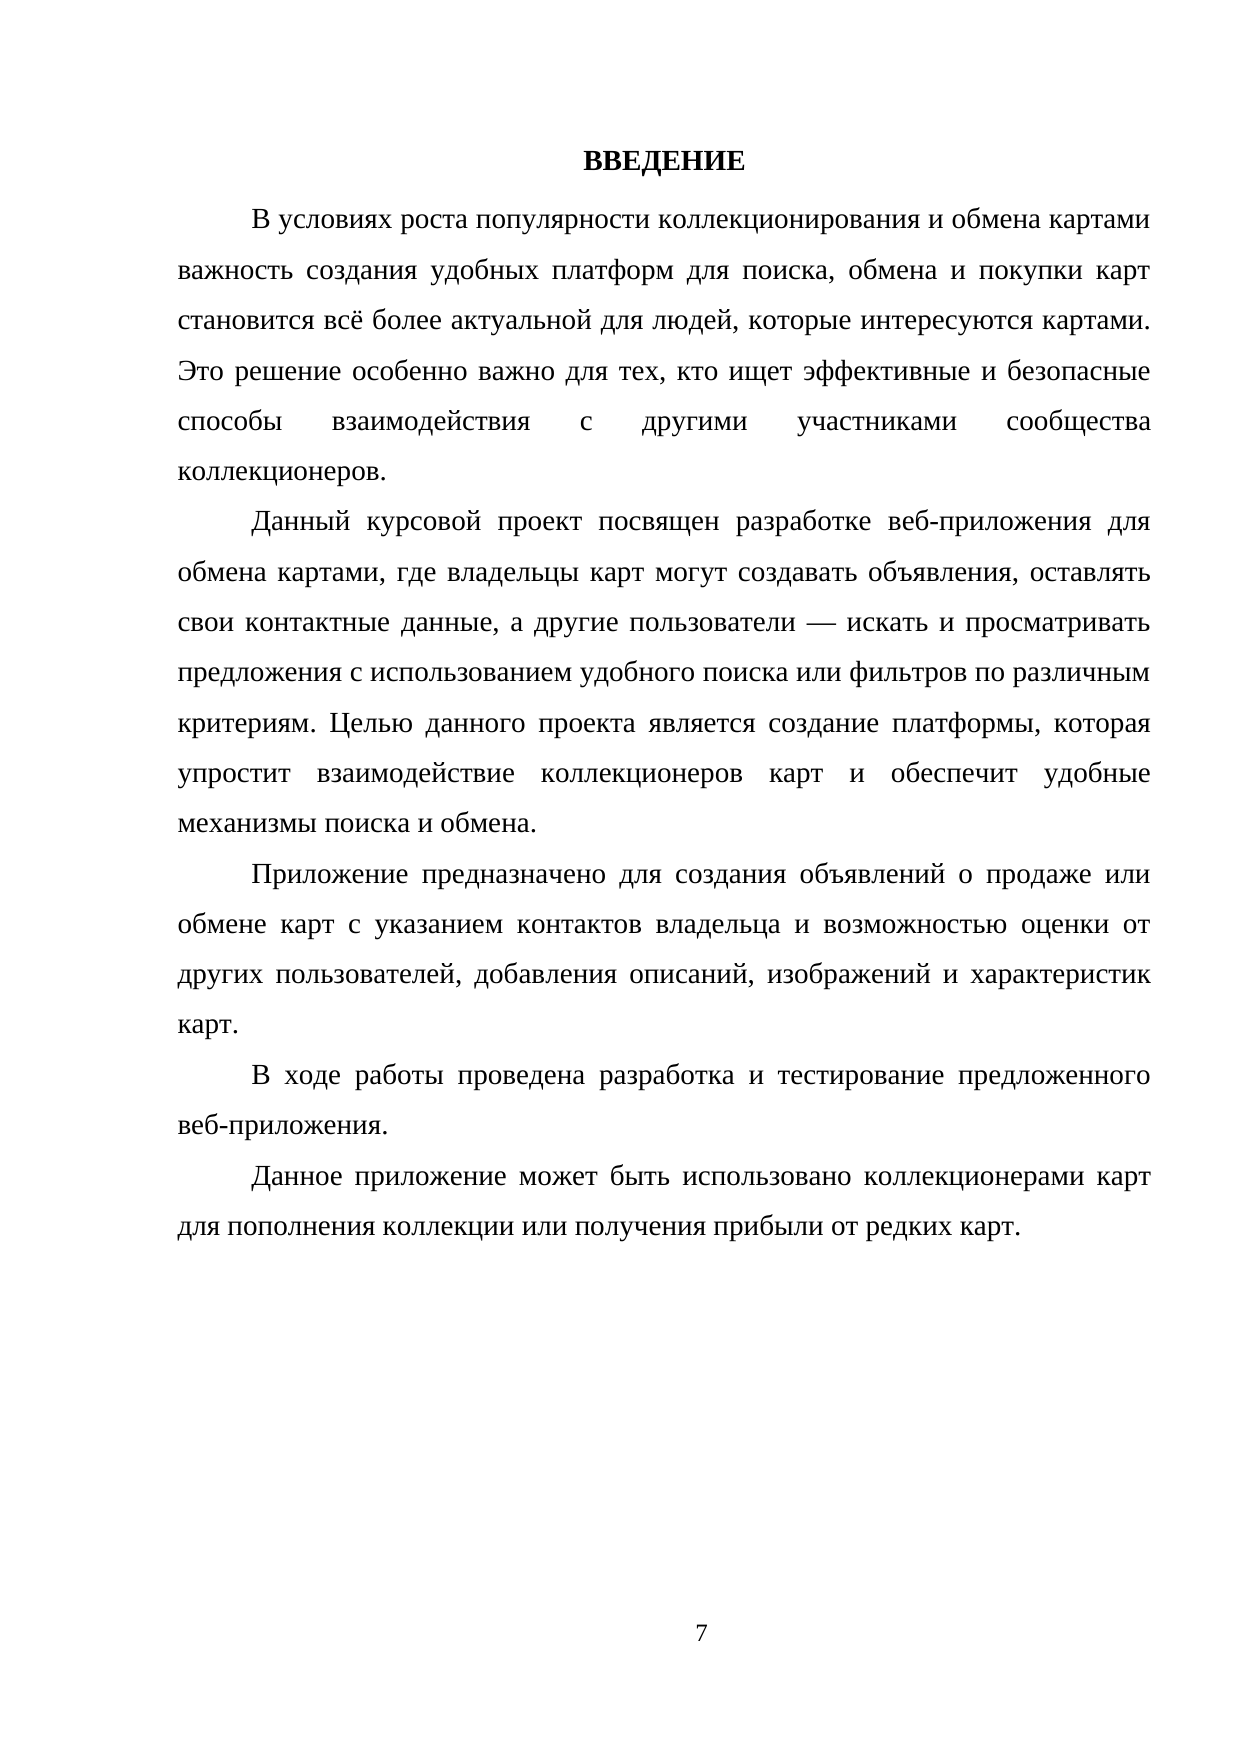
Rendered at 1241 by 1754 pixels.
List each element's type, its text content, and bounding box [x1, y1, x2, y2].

text В ходе работы проведена разработка и тестирование предложенного веб-приложения. [177, 1057, 1152, 1141]
text ВВЕДЕНИЕ [177, 143, 1152, 177]
text Данное приложение может быть использовано коллекционерами карт для пополнения коллекции или получения прибыли от редких карт. [177, 1158, 1152, 1241]
text В условиях роста популярности коллекционирования и обмена картами важность создания удобных платформ для поиска, обмена и покупки карт становится всё более актуальной для людей, которые интересуются картами. Это решение особенно важно для тех, кто ищет эффективные и безопасные способы взаимодействия с другими участниками сообщества коллекционеров. [177, 202, 1152, 487]
text Приложение предназначено для создания объявлений о продаже или обмене карт с указанием контактов владельца и возможностью оценки от других пользователей, добавления описаний, изображений и характеристик карт. [177, 856, 1152, 1040]
text Данный курсовой проект посвящен разработке веб-приложения для обмена картами, где владельцы карт могут создавать объявления, оставлять свои контактные данные, а другие пользователи — искать и просматривать предложения с использованием удобного поиска или фильтров по различным критериям. Целью данного проекта является создание платформы, которая упростит взаимодействие коллекционеров карт и обеспечит удобные механизмы поиска и обмена. [177, 503, 1152, 839]
